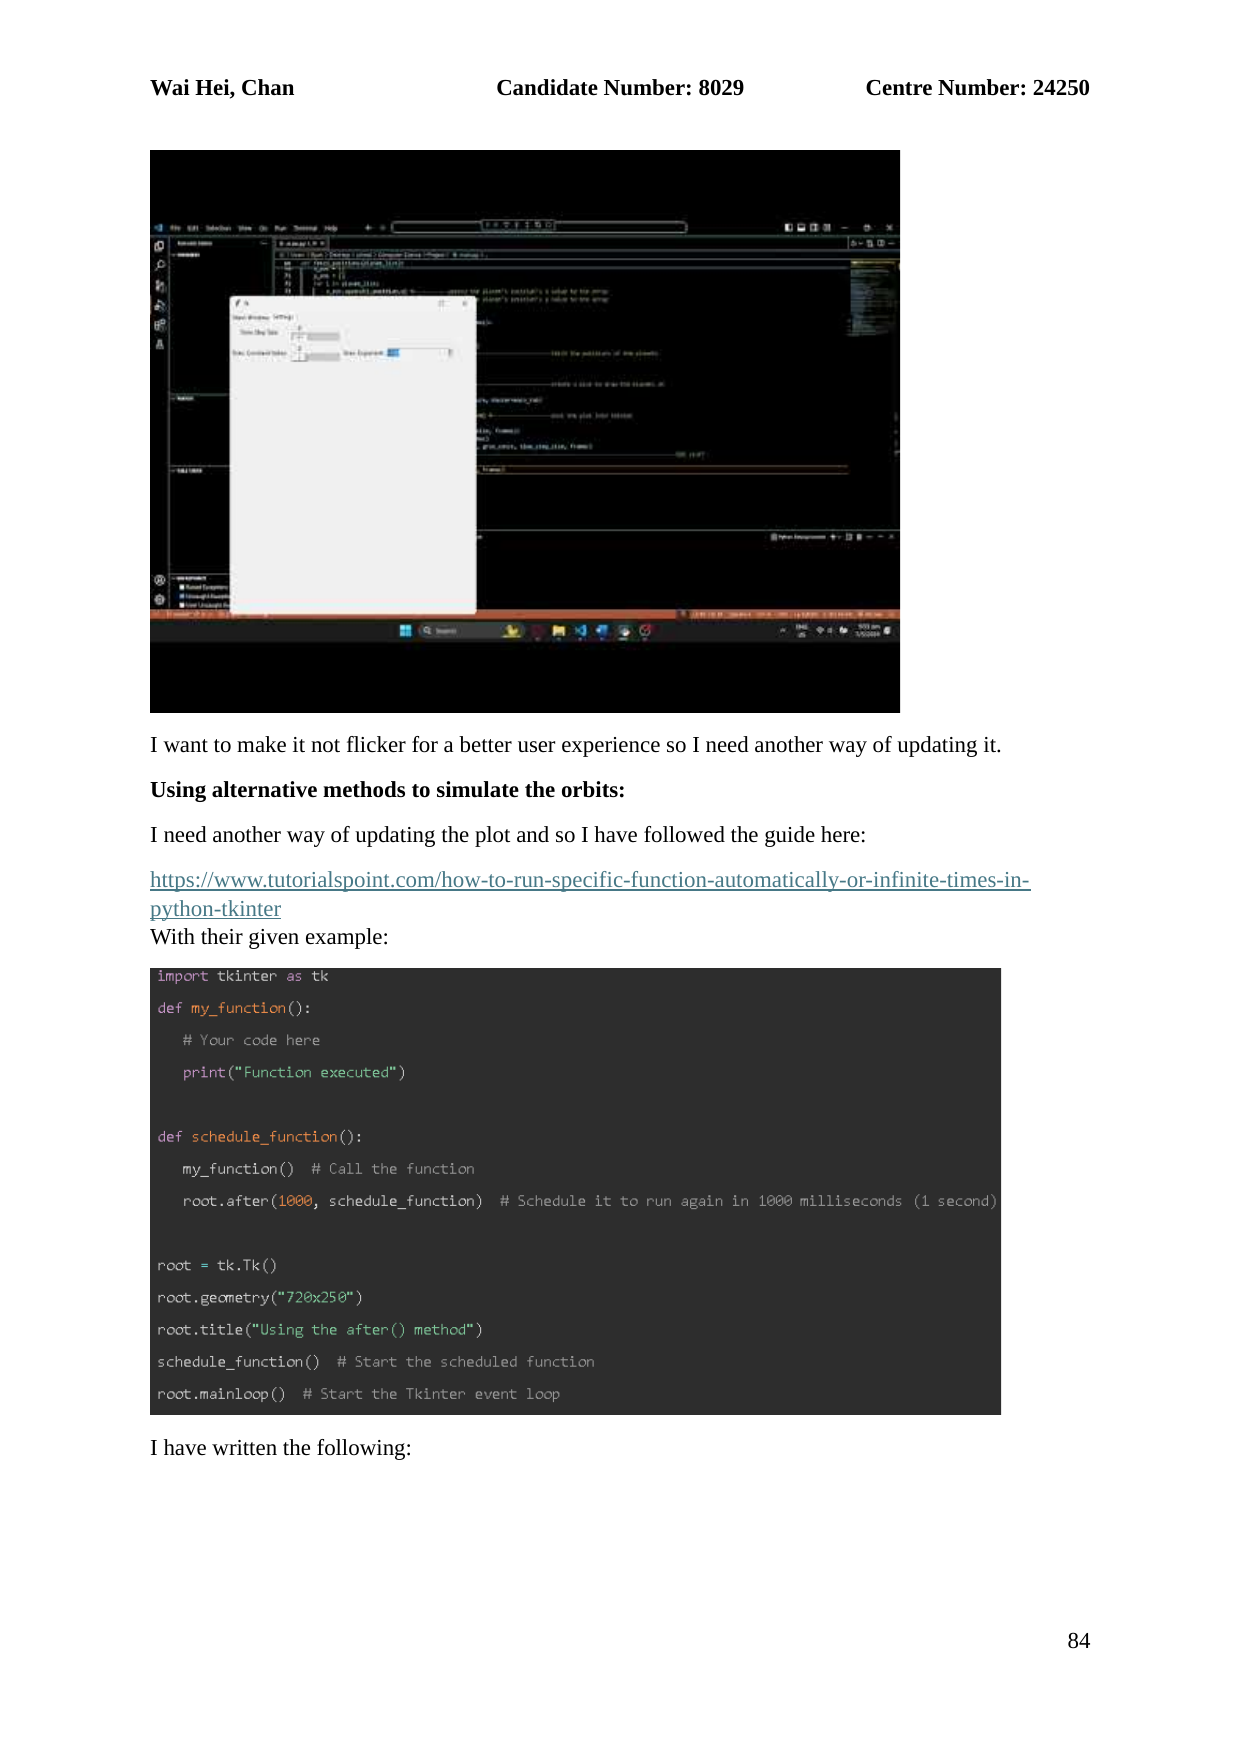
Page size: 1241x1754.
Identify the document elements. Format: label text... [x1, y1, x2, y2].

picture [150, 968, 1002, 1415]
text I want to make it not flicker for a better user experience so I need another way of updating it. [150, 731, 1090, 758]
text Using alternative methods to simulate the orbits: [150, 776, 1090, 803]
text I have written the following: [150, 1434, 1090, 1460]
text I need another way of updating the plot and so I have followed the guide here: [150, 821, 1090, 848]
text https://www.tutorialspoint.com/how-to-run-specific-function-automatically-or-infinite-times-in-python-tkinter With their given example: [150, 867, 1090, 950]
picture [150, 150, 901, 713]
